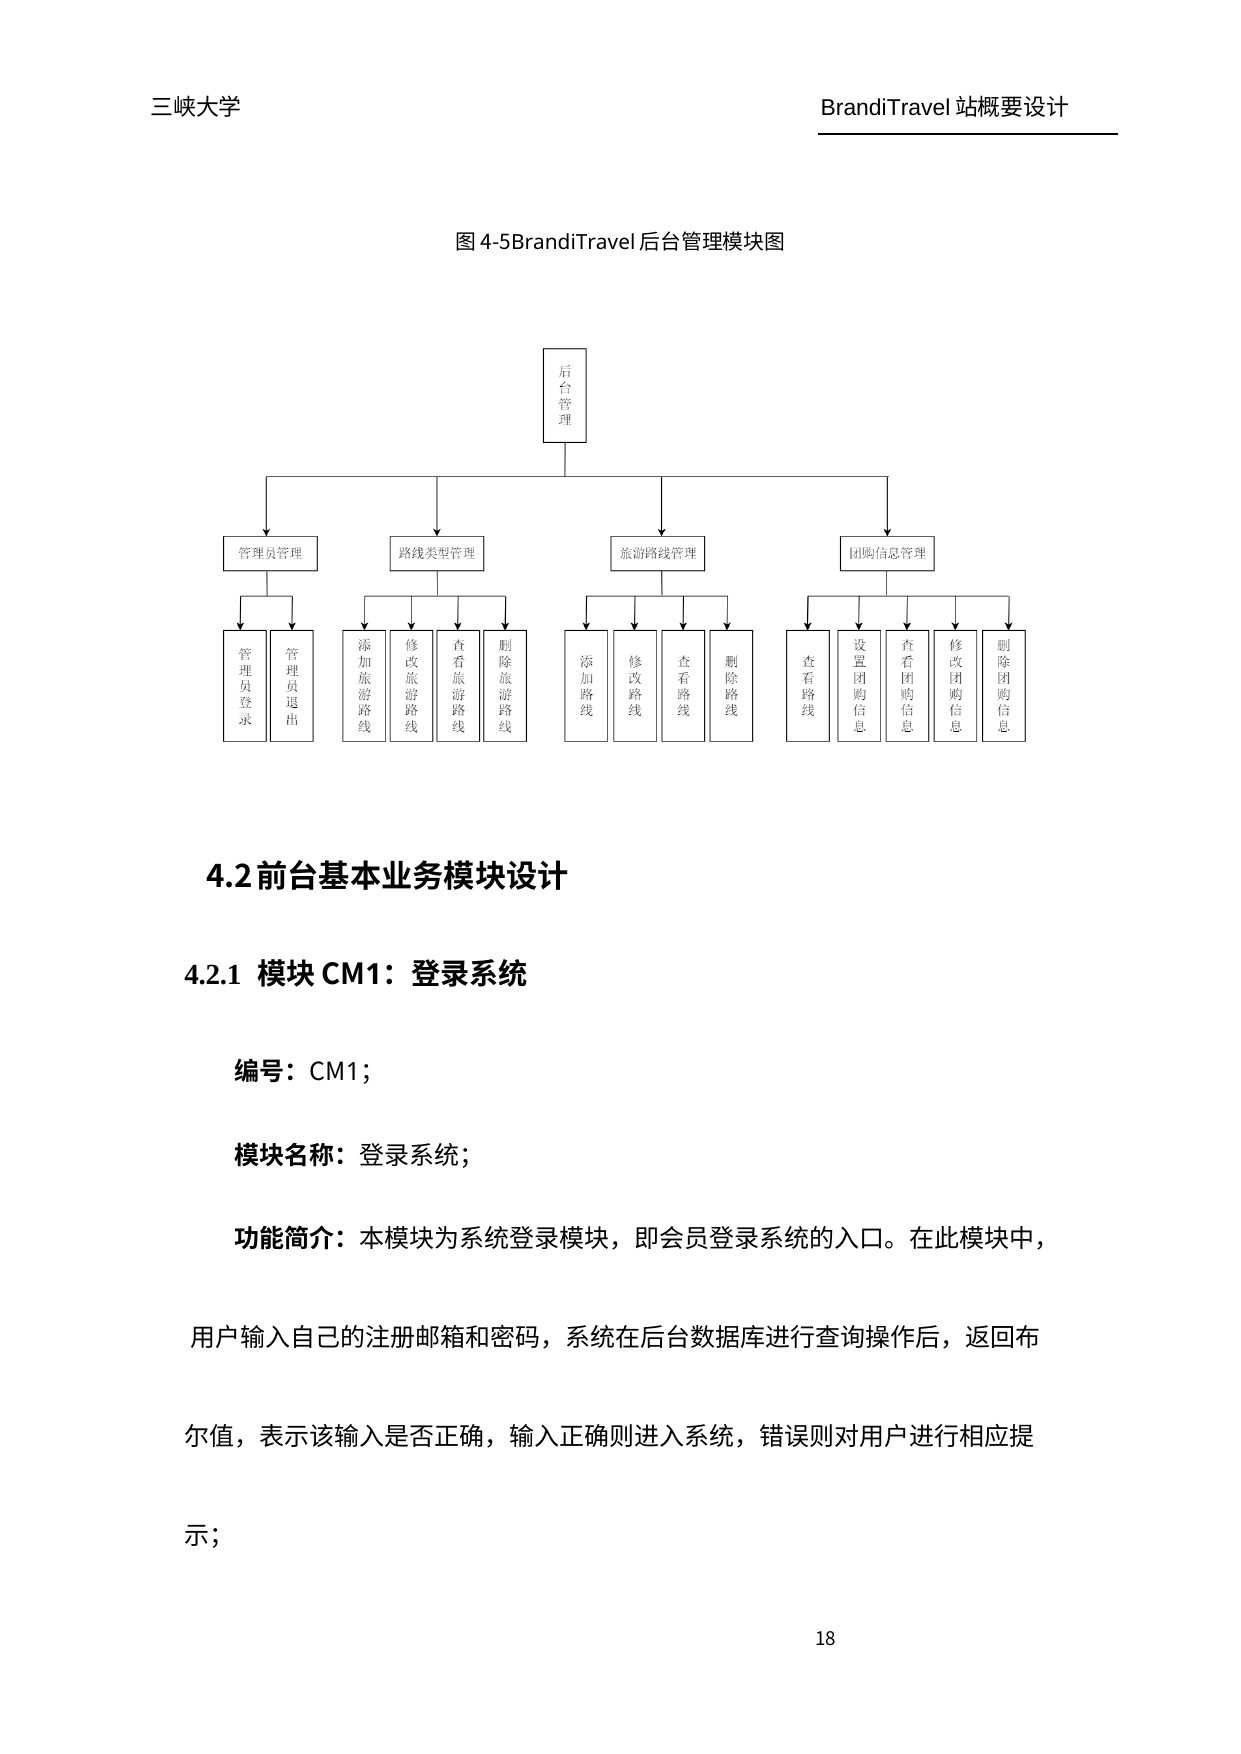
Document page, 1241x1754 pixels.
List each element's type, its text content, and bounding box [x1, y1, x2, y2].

subtitle 前台基本业务模块设计 [206, 842, 1115, 907]
text 模块名称：登录系统； [184, 1121, 1056, 1186]
subtitle 模块CM1：登录系统 [184, 939, 1115, 1004]
text 编号：CM1； [184, 1037, 1056, 1102]
text 功能简介：本模块为系统登录模块，即会员登录系统的入口。在此模块中， 用户输入自己的注册邮箱和密码，系统在后台数据库进行查询操作后，返回布尔值，表示该输入是否正确，输入正确则进入系统，错误则对用户进行相应提示； [184, 1204, 1056, 1566]
picture [188, 289, 1052, 821]
